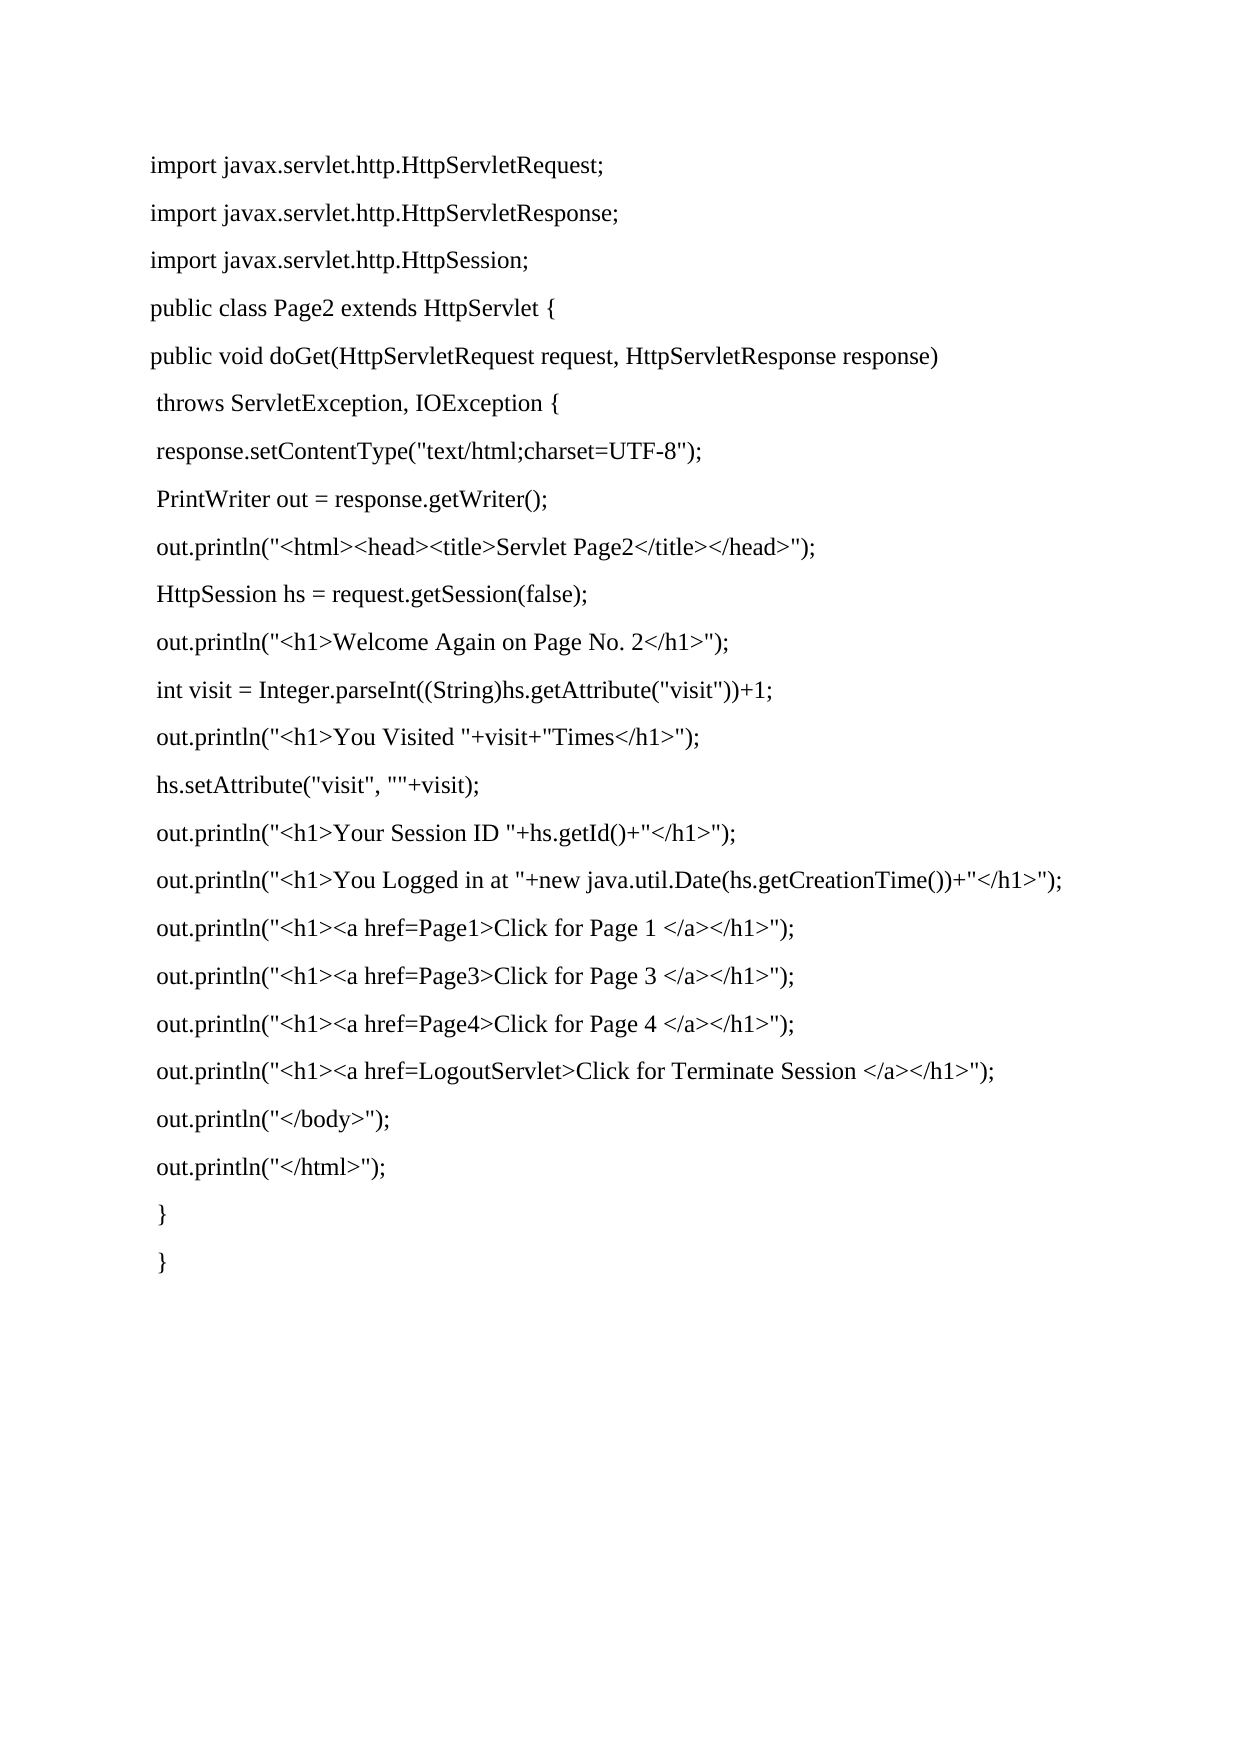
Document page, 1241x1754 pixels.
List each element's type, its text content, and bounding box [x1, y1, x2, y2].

text out.println("</body>"); [150, 1104, 1090, 1133]
text out.println("<h1><a href=Page4>Click for Page 4 </a></h1>"); [150, 1009, 1090, 1037]
text out.println("<h1><a href=Page3>Click for Page 3 </a></h1>"); [150, 961, 1090, 990]
text out.println("<h1>You Visited "+visit+"Times</h1>"); [150, 722, 1090, 751]
text out.println("<h1>Welcome Again on Page No. 2</h1>"); [150, 627, 1090, 656]
text out.println("</html>"); [150, 1152, 1090, 1181]
text import javax.servlet.http.HttpSession; [150, 245, 1090, 274]
text } [150, 1199, 1090, 1228]
text out.println("<h1><a href=LogoutServlet>Click for Terminate Session </a></h1>"); [150, 1056, 1090, 1085]
text out.println("<h1>You Logged in at "+new java.util.Date(hs.getCreationTime())+"</h1>"); [150, 866, 1090, 894]
text response.setContentType("text/html;charset=UTF-8"); [150, 436, 1090, 465]
text out.println("<h1><a href=Page1>Click for Page 1 </a></h1>"); [150, 913, 1090, 942]
text out.println("<h1>Your Session ID "+hs.getId()+"</h1>"); [150, 818, 1090, 847]
text HttpSession hs = request.getSession(false); [150, 579, 1090, 608]
text int visit = Integer.parseInt((String)hs.getAttribute("visit"))+1; [150, 675, 1090, 703]
text PrintWriter out = response.getWriter(); [150, 484, 1090, 513]
text out.println("<html><head><title>Servlet Page2</title></head>"); [150, 532, 1090, 560]
text import javax.servlet.http.HttpServletRequest; [150, 150, 1090, 179]
text public void doGet(HttpServletRequest request, HttpServletResponse response) [150, 341, 1090, 369]
text throws ServletException, IOException { [150, 388, 1090, 417]
text import javax.servlet.http.HttpServletResponse; [150, 198, 1090, 226]
text } [150, 1247, 1090, 1276]
text public class Page2 extends HttpServlet { [150, 293, 1090, 322]
text hs.setAttribute("visit", ""+visit); [150, 770, 1090, 799]
